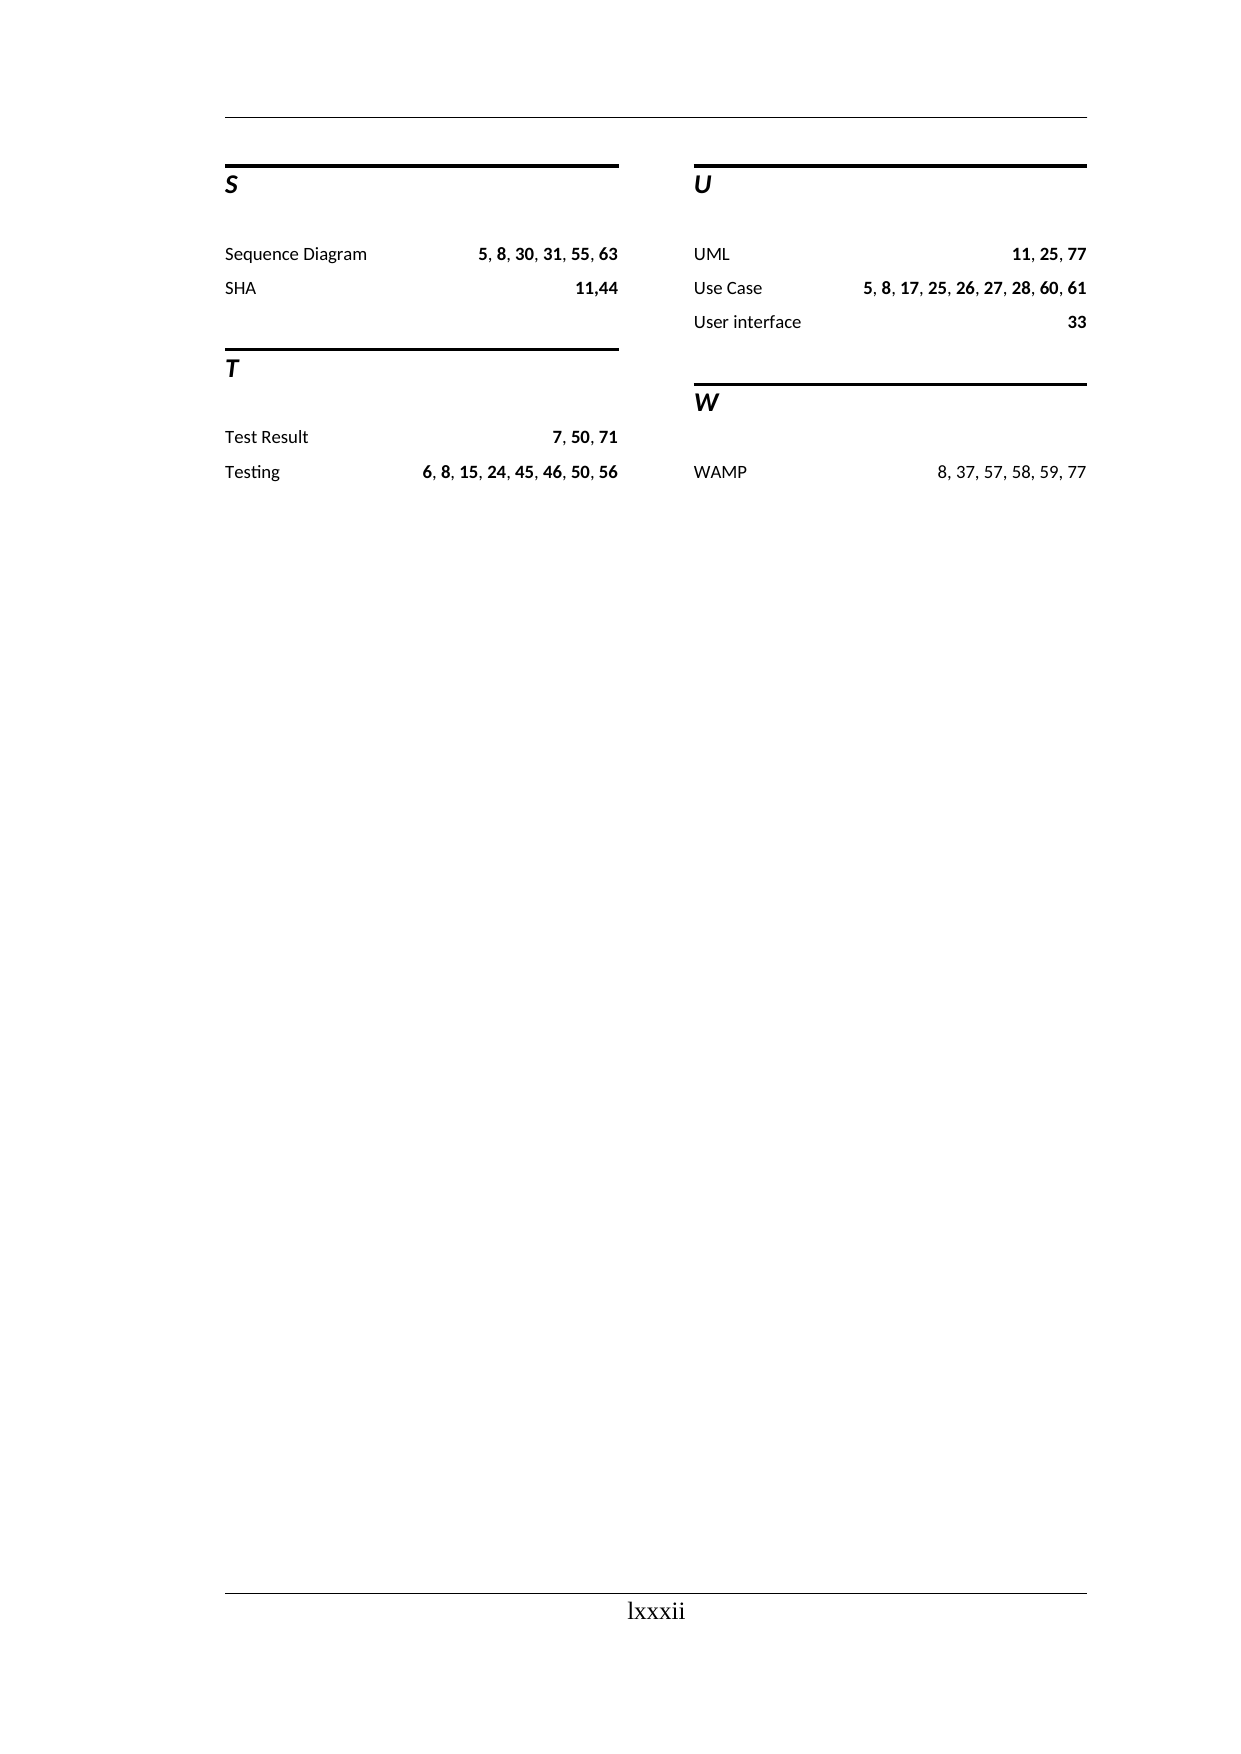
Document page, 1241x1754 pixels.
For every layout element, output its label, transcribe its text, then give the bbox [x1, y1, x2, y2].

text Testing 6, 8, 15, 24, 45, 46, 50, 56 [225, 460, 619, 483]
text Use Case 5, 8, 17, 25, 26, 27, 28, 60, 61 [694, 276, 1087, 299]
text WAMP 8, 37, 57, 58, 59, 77 [694, 460, 1087, 483]
text Sequence Diagram 5, 8, 30, 31, 55, 63 [225, 242, 619, 265]
subtitle S [225, 168, 619, 200]
subtitle T [225, 351, 619, 384]
text User interface 33 [694, 311, 1087, 333]
text SHA 11,44 [225, 276, 619, 299]
subtitle W [694, 386, 1087, 419]
text Test Result 7, 50, 71 [225, 426, 619, 449]
subtitle U [694, 168, 1087, 200]
text UML 11, 25, 77 [694, 242, 1087, 265]
